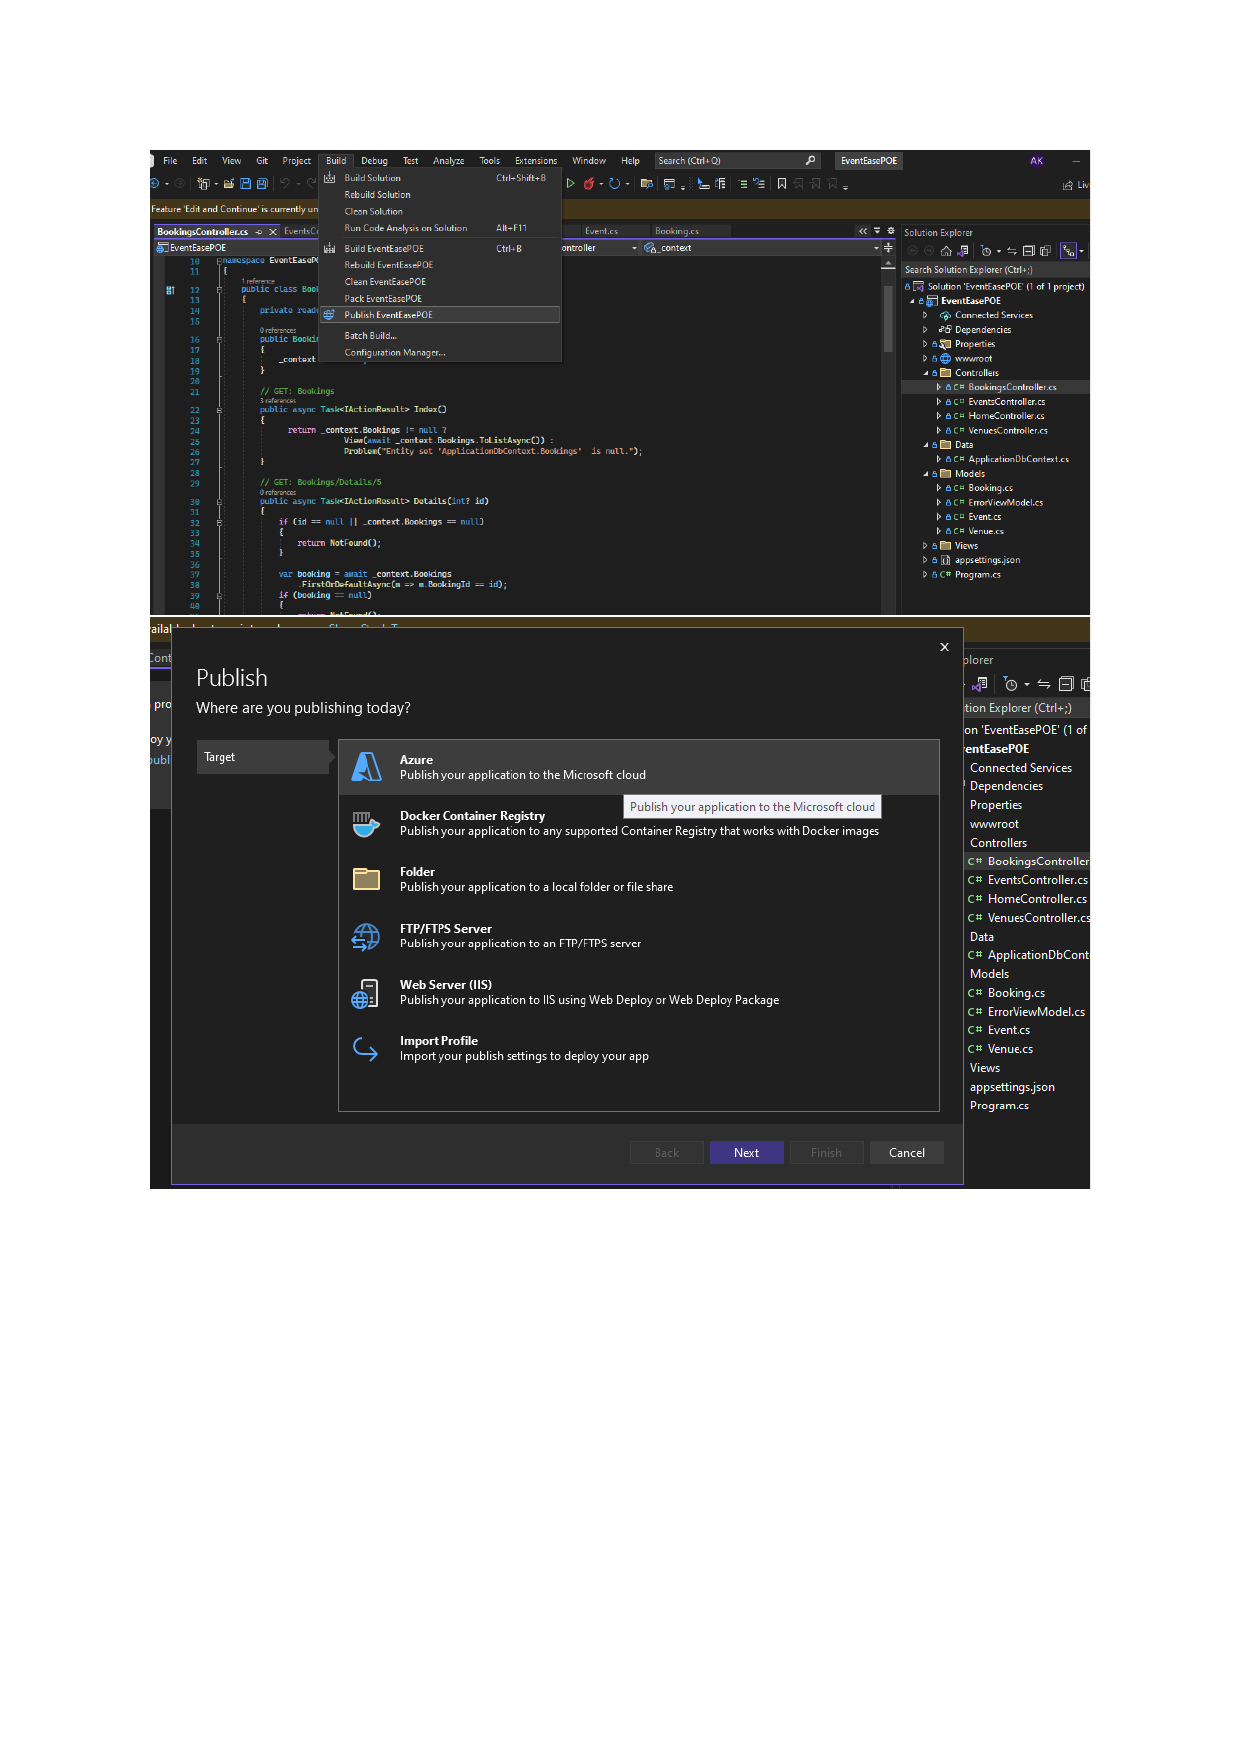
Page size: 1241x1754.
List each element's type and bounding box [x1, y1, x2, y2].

picture [150, 617, 1091, 1189]
picture [150, 150, 1091, 615]
